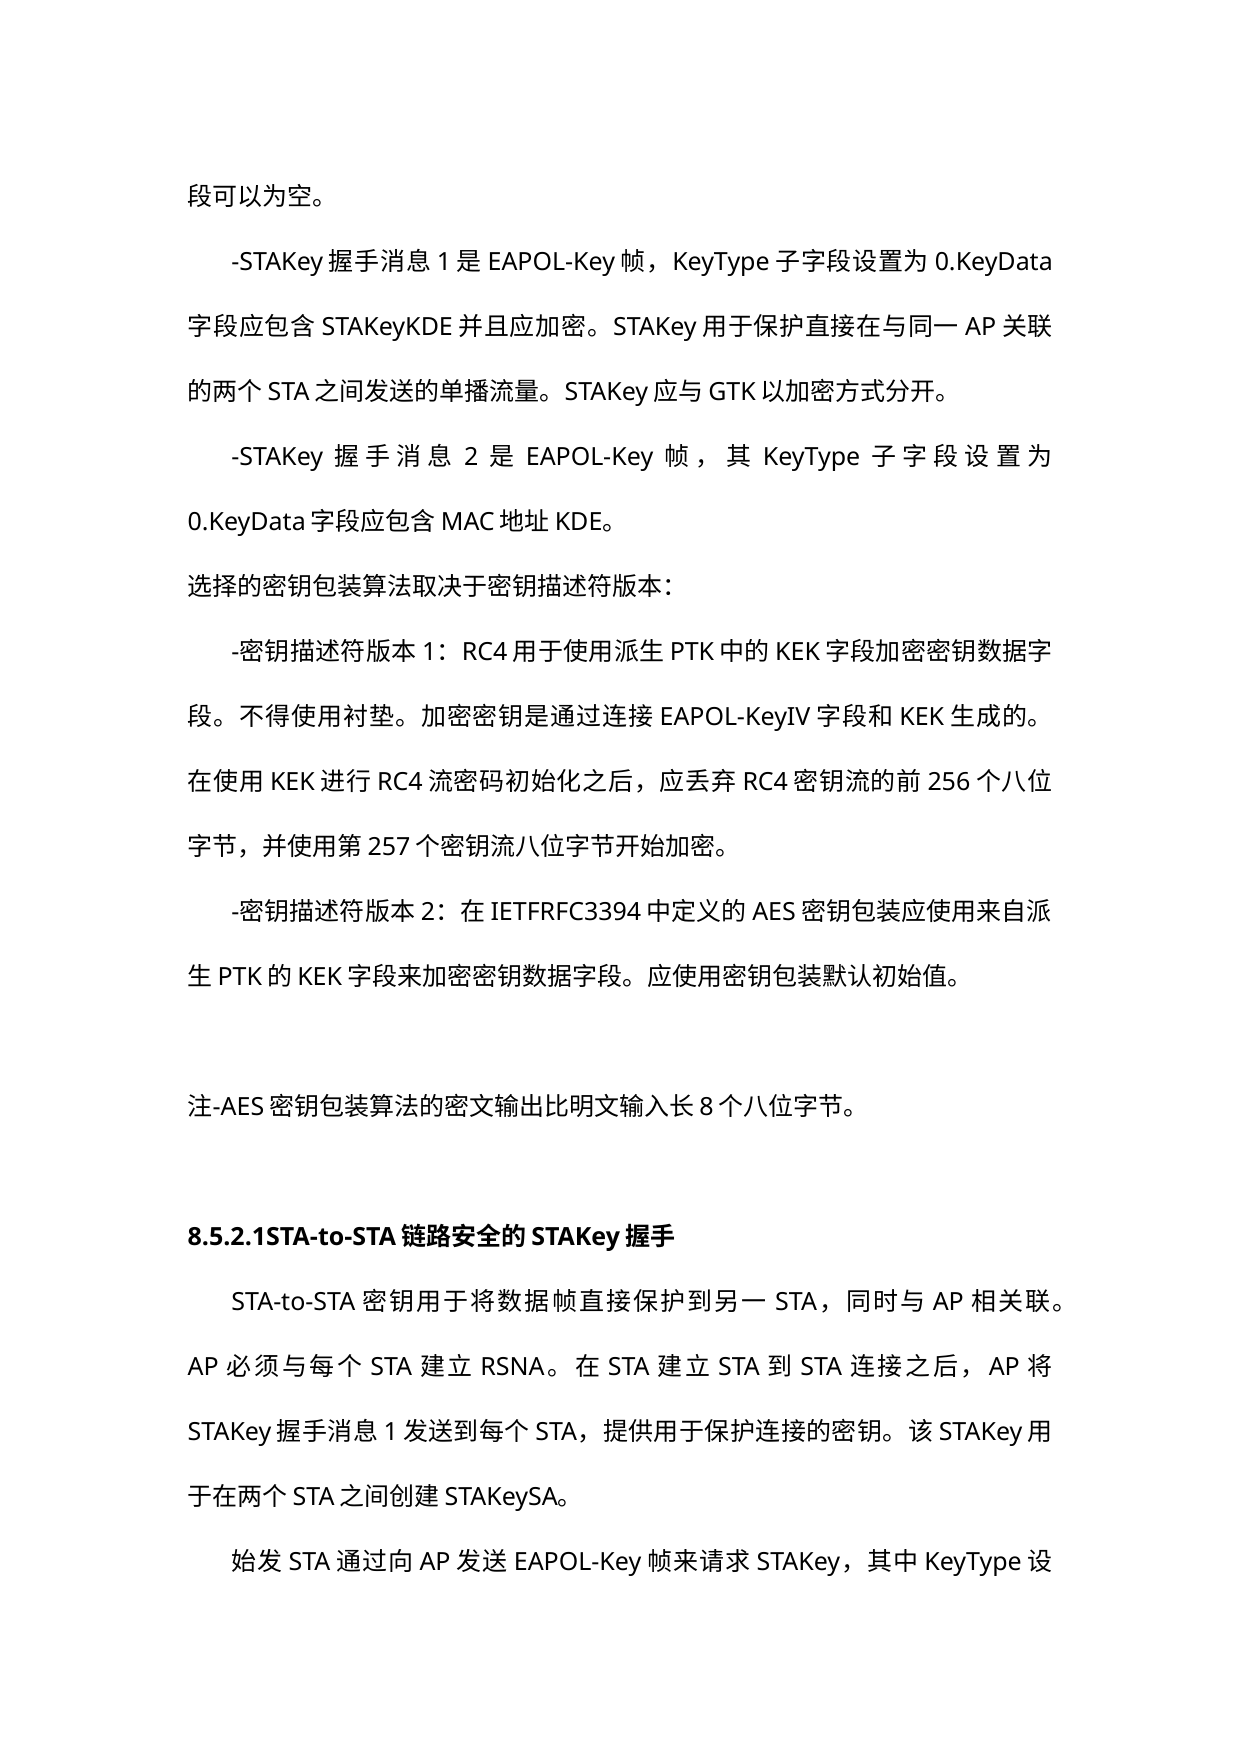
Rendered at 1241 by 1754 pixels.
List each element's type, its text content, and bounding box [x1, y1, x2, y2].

text -密钥描述符版本1：RC4用于使用派生PTK中的KEK字段加密密钥数据字段。不得使用衬垫。加密密钥是通过连接EAPOL-KeyIV字段和KEK生成的。在使用KEK进行RC4流密码初始化之后，应丢弃RC4密钥流的前256个八位字节，并使用第257个密钥流八位字节开始加密。 [187, 617, 1053, 877]
text -密钥描述符版本2：在IETFRFC3394中定义的AES密钥包装应使用来自派生PTK的KEK字段来加密密钥数据字段。应使用密钥包装默认初始值。 [187, 877, 1053, 1007]
text -STAKey握手消息1是EAPOL-Key帧，KeyType子字段设置为0.KeyData字段应包含STAKeyKDE并且应加密。STAKey用于保护直接在与同一AP关联的两个STA之间发送的单播流量。STAKey应与GTK以加密方式分开。 [187, 227, 1053, 422]
text 8.5.2.1STA-to-STA链路安全的STAKey握手 [187, 1202, 1053, 1267]
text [187, 162, 1053, 227]
text 选择的密钥包装算法取决于密钥描述符版本： [187, 552, 1053, 617]
text -STAKey握手消息2是EAPOL-Key帧，其KeyType子字段设置为0.KeyData字段应包含MAC地址KDE。 [187, 422, 1053, 552]
text 注-AES密钥包装算法的密文输出比明文输入长8个八位字节。 [187, 1072, 1053, 1137]
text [187, 1527, 1053, 1592]
text STA-to-STA密钥用于将数据帧直接保护到另一STA，同时与AP相关联。AP必须与每个STA建立RSNA。在STA建立STA到STA连接之后，AP将STAKey握手消息1发送到每个STA，提供用于保护连接的密钥。该STAKey用于在两个STA之间创建STAKeySA。 [187, 1267, 1053, 1527]
